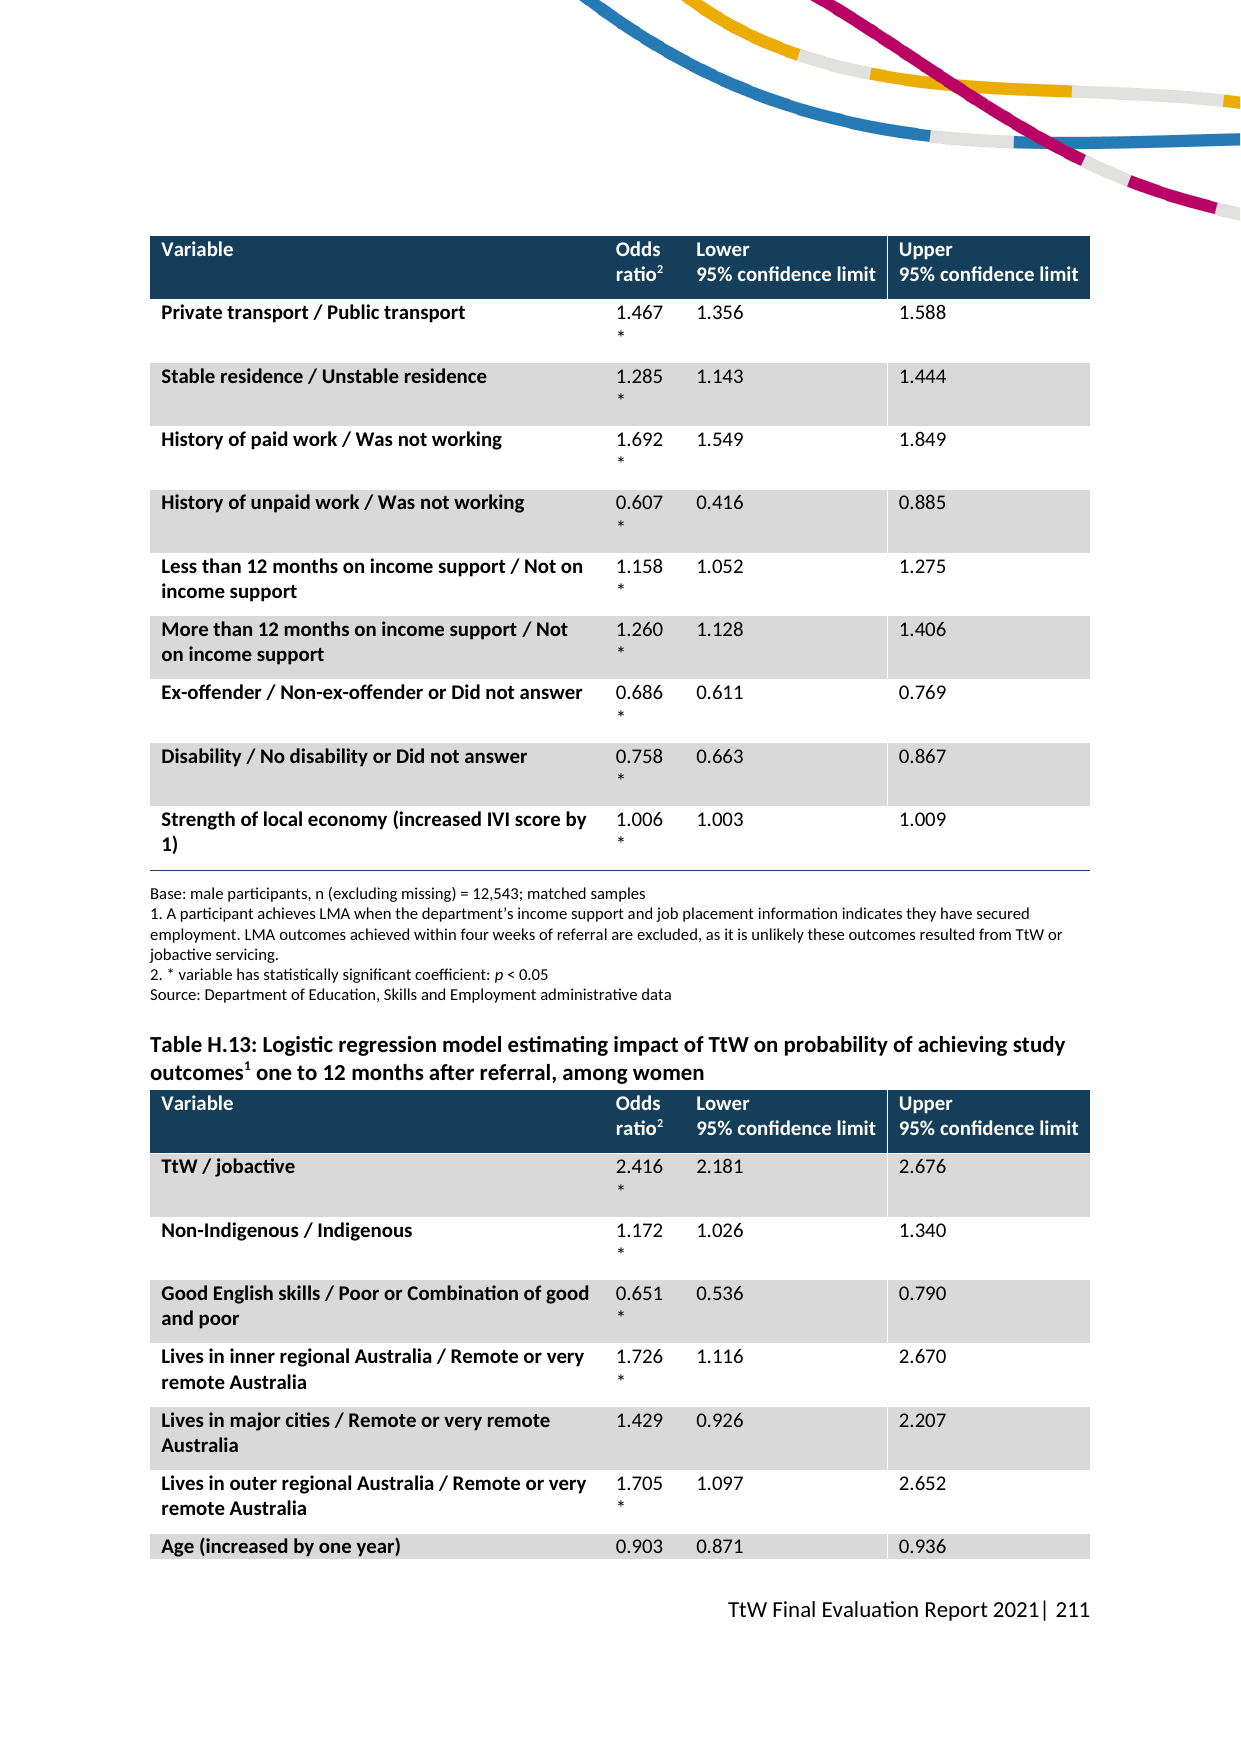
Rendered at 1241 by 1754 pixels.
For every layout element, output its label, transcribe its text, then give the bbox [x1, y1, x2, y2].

text 1. A participant achieves LMA when the department’s income support and job placement information indicates they have secured employment. LMA outcomes achieved within four weeks of referral are excluded, as it is unlikely these outcomes resulted from TtW or jobactive servicing. [150, 903, 1090, 964]
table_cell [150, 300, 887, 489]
text Source: Department of Education, Skills and Employment administrative data [150, 985, 1090, 1005]
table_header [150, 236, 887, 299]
picture [0, 0, 1241, 229]
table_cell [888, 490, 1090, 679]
text 2. * variable has statistically significant coefficient: p < 0.05 [150, 964, 1090, 985]
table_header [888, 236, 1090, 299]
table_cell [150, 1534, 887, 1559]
text Table H.13: Logistic regression model estimating impact of TtW on probability of achieving study outcomes1 one to 12 months after referral, among women [150, 1030, 1090, 1086]
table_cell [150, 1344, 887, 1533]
text Base: male participants, n (excluding missing) = 12,543; matched samples [150, 883, 1090, 903]
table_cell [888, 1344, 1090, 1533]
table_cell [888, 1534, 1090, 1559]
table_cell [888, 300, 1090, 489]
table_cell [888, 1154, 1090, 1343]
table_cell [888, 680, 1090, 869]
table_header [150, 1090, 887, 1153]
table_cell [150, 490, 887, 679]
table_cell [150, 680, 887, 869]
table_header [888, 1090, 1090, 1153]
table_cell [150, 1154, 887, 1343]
